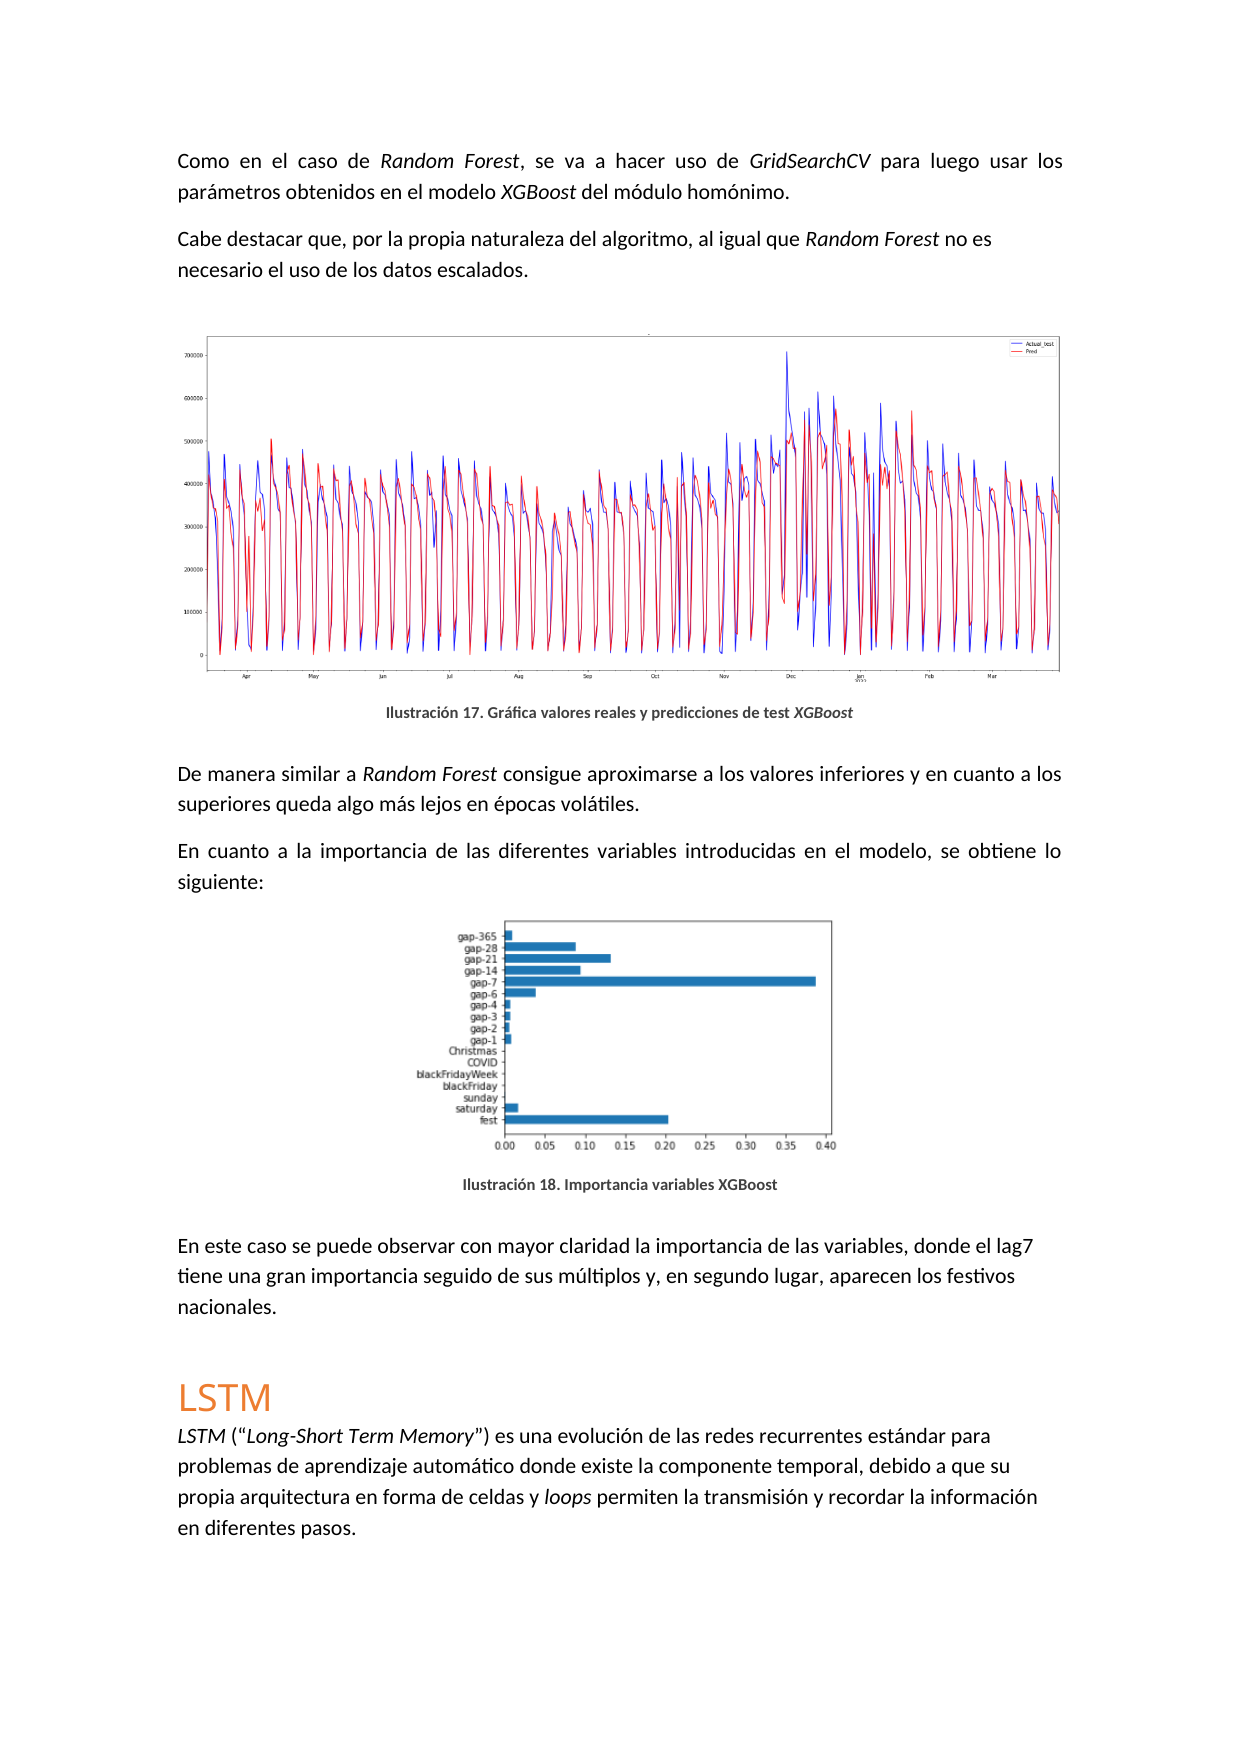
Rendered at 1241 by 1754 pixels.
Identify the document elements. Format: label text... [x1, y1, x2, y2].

text En este caso se puede observar con mayor claridad la importancia de las variables, donde el lag7 tiene una gran importancia seguido de sus múltiplos y, en segundo lugar, aparecen los festivos nacionales. [177, 1232, 1063, 1350]
text De manera similar a Random Forest consigue aproximarse a los valores inferiores y en cuanto a los superiores queda algo más lejos en épocas volátiles. [177, 760, 1063, 817]
picture [398, 915, 842, 1154]
text Ilustración 17. Gráfica valores reales y predicciones de test XGBoost [177, 702, 1063, 743]
text LSTM (“Long-Short Term Memory”) es una evolución de las redes recurrentes estándar para problemas de aprendizaje automático donde existe la componente temporal, debido a que su propia arquitectura en forma de celdas y loops permiten la transmisión y recordar la información en diferentes pasos. [177, 1422, 1063, 1541]
subtitle LSTM [177, 1371, 1063, 1422]
text Como en el caso de Random Forest, se va a hacer uso de GridSearchCV para luego usar los parámetros obtenidos en el modelo XGBoost del módulo homónimo. [177, 148, 1063, 205]
text En cuanto a la importancia de las diferentes variables introducidas en el modelo, se obtiene lo siguiente: [177, 838, 1063, 895]
text Cabe destacar que, por la propia naturaleza del algoritmo, al igual que Random Forest no es necesario el uso de los datos escalados. [177, 226, 1063, 313]
text Ilustración 18. Importancia variables XGBoost [177, 1174, 1063, 1215]
picture [177, 334, 1063, 682]
